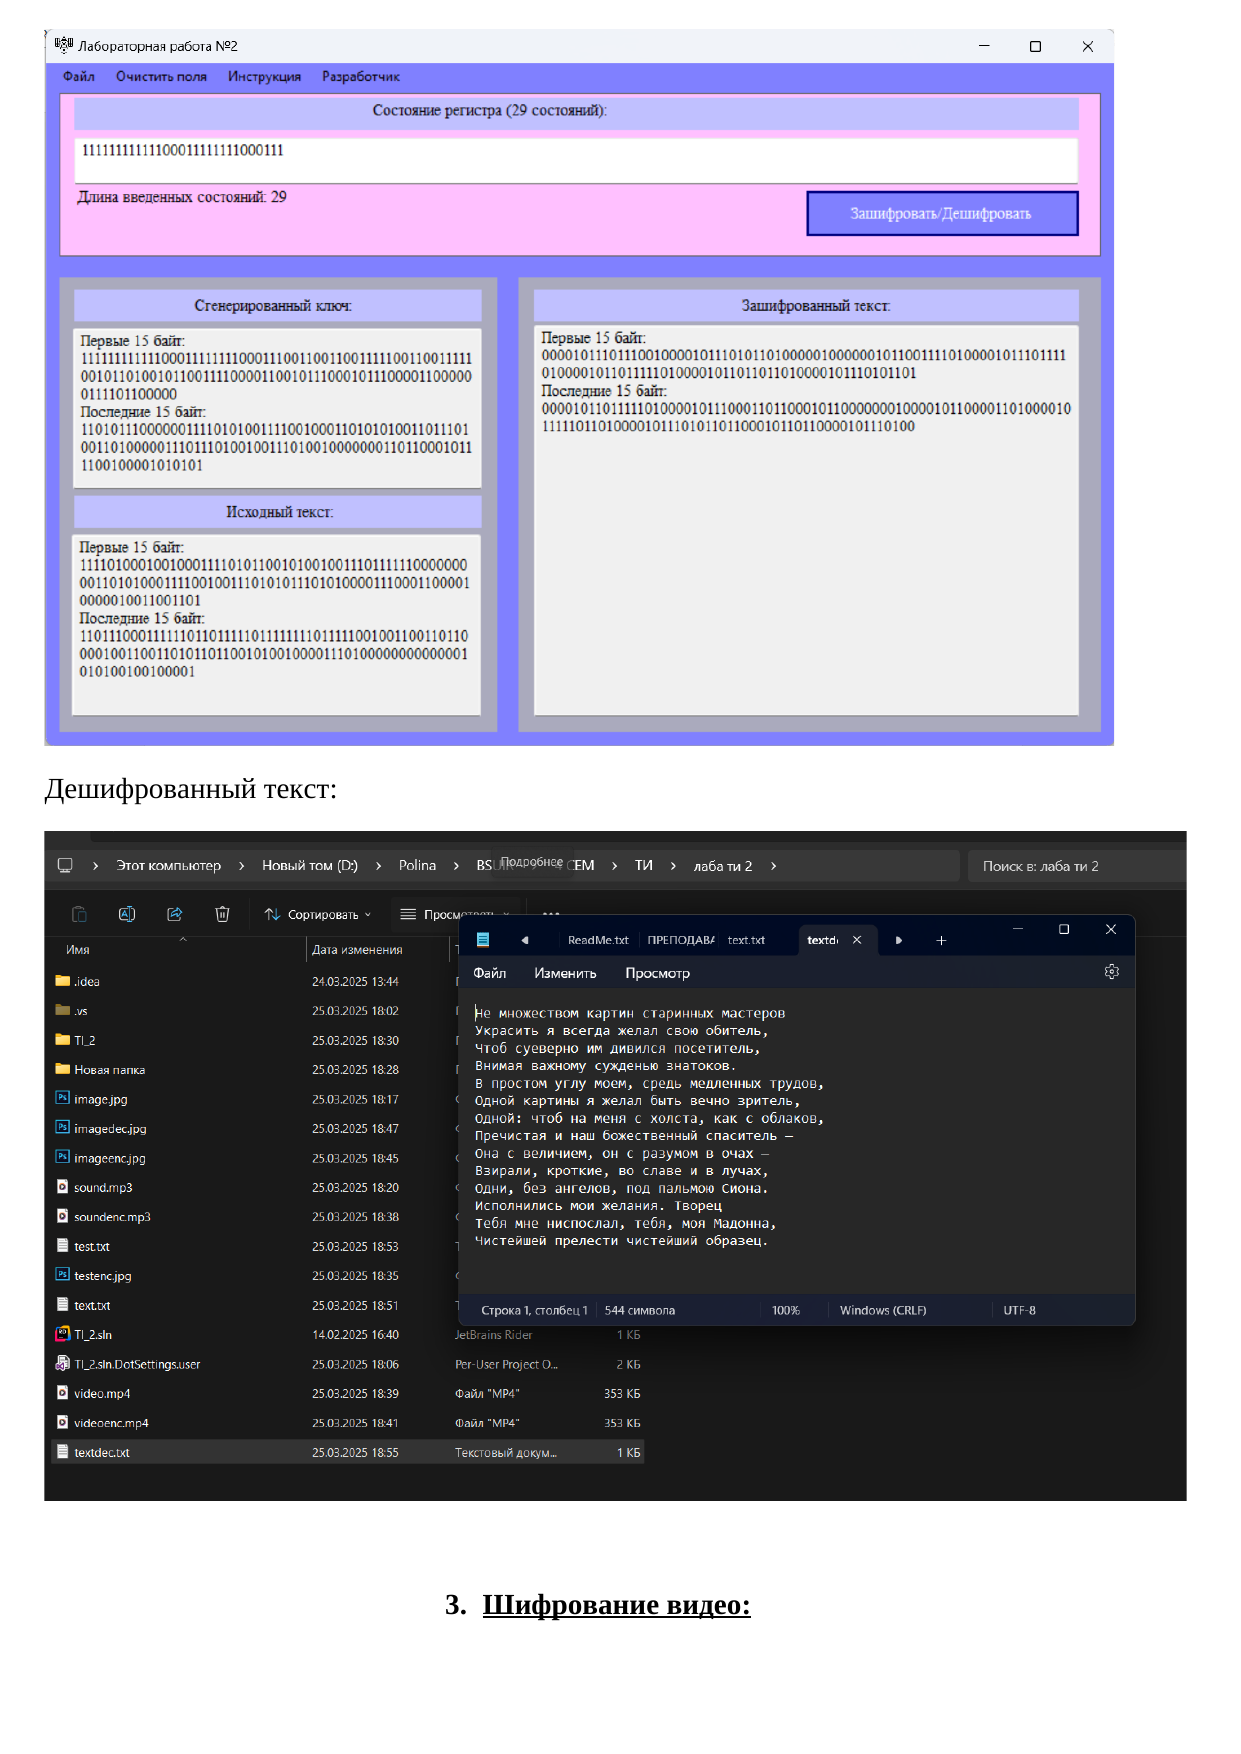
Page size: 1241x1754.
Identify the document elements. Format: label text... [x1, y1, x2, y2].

picture [44, 831, 1187, 1501]
text Дешифрованный текст: [44, 772, 1152, 805]
list Шифрование видео: [44, 1587, 1152, 1621]
picture [44, 29, 1115, 746]
